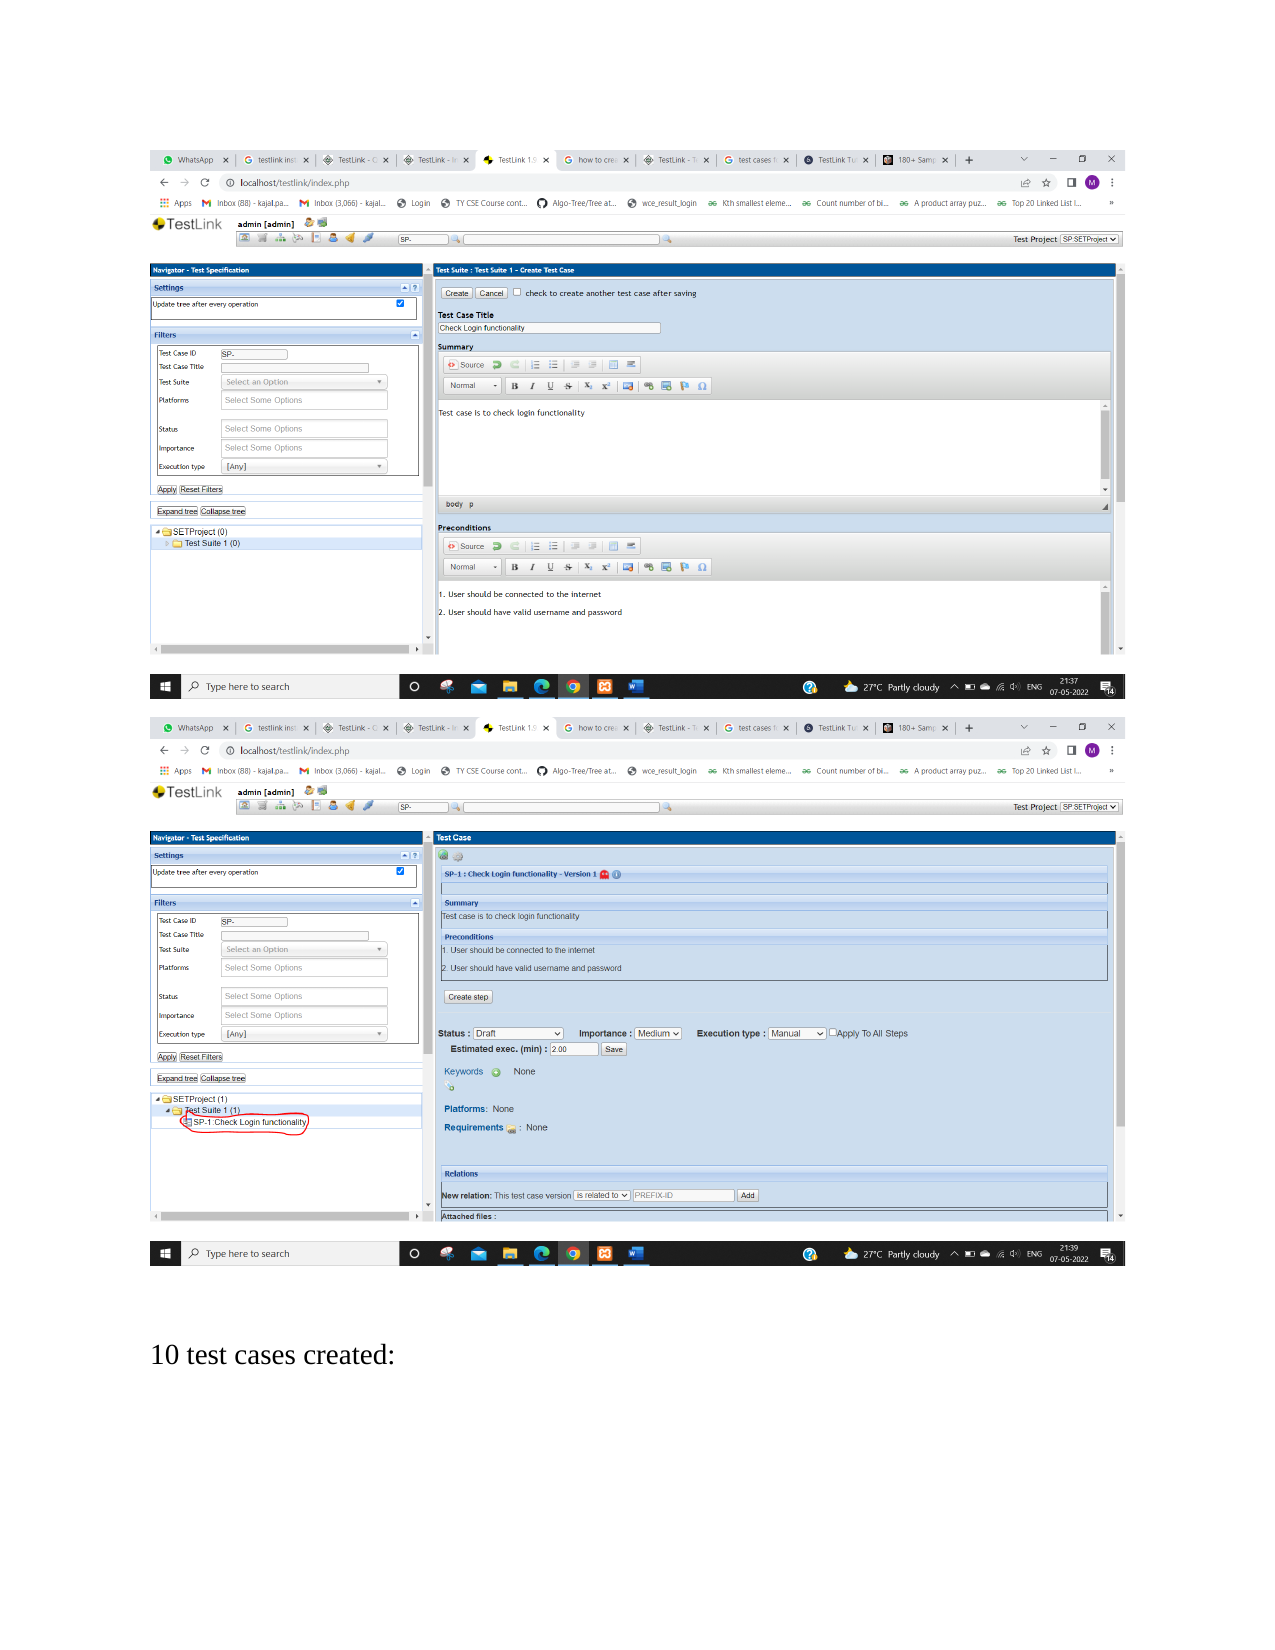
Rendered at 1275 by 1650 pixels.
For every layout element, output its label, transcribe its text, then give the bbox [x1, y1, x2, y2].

picture [150, 150, 1125, 699]
text 10 test cases created: [150, 1337, 1125, 1371]
picture [150, 717, 1125, 1266]
